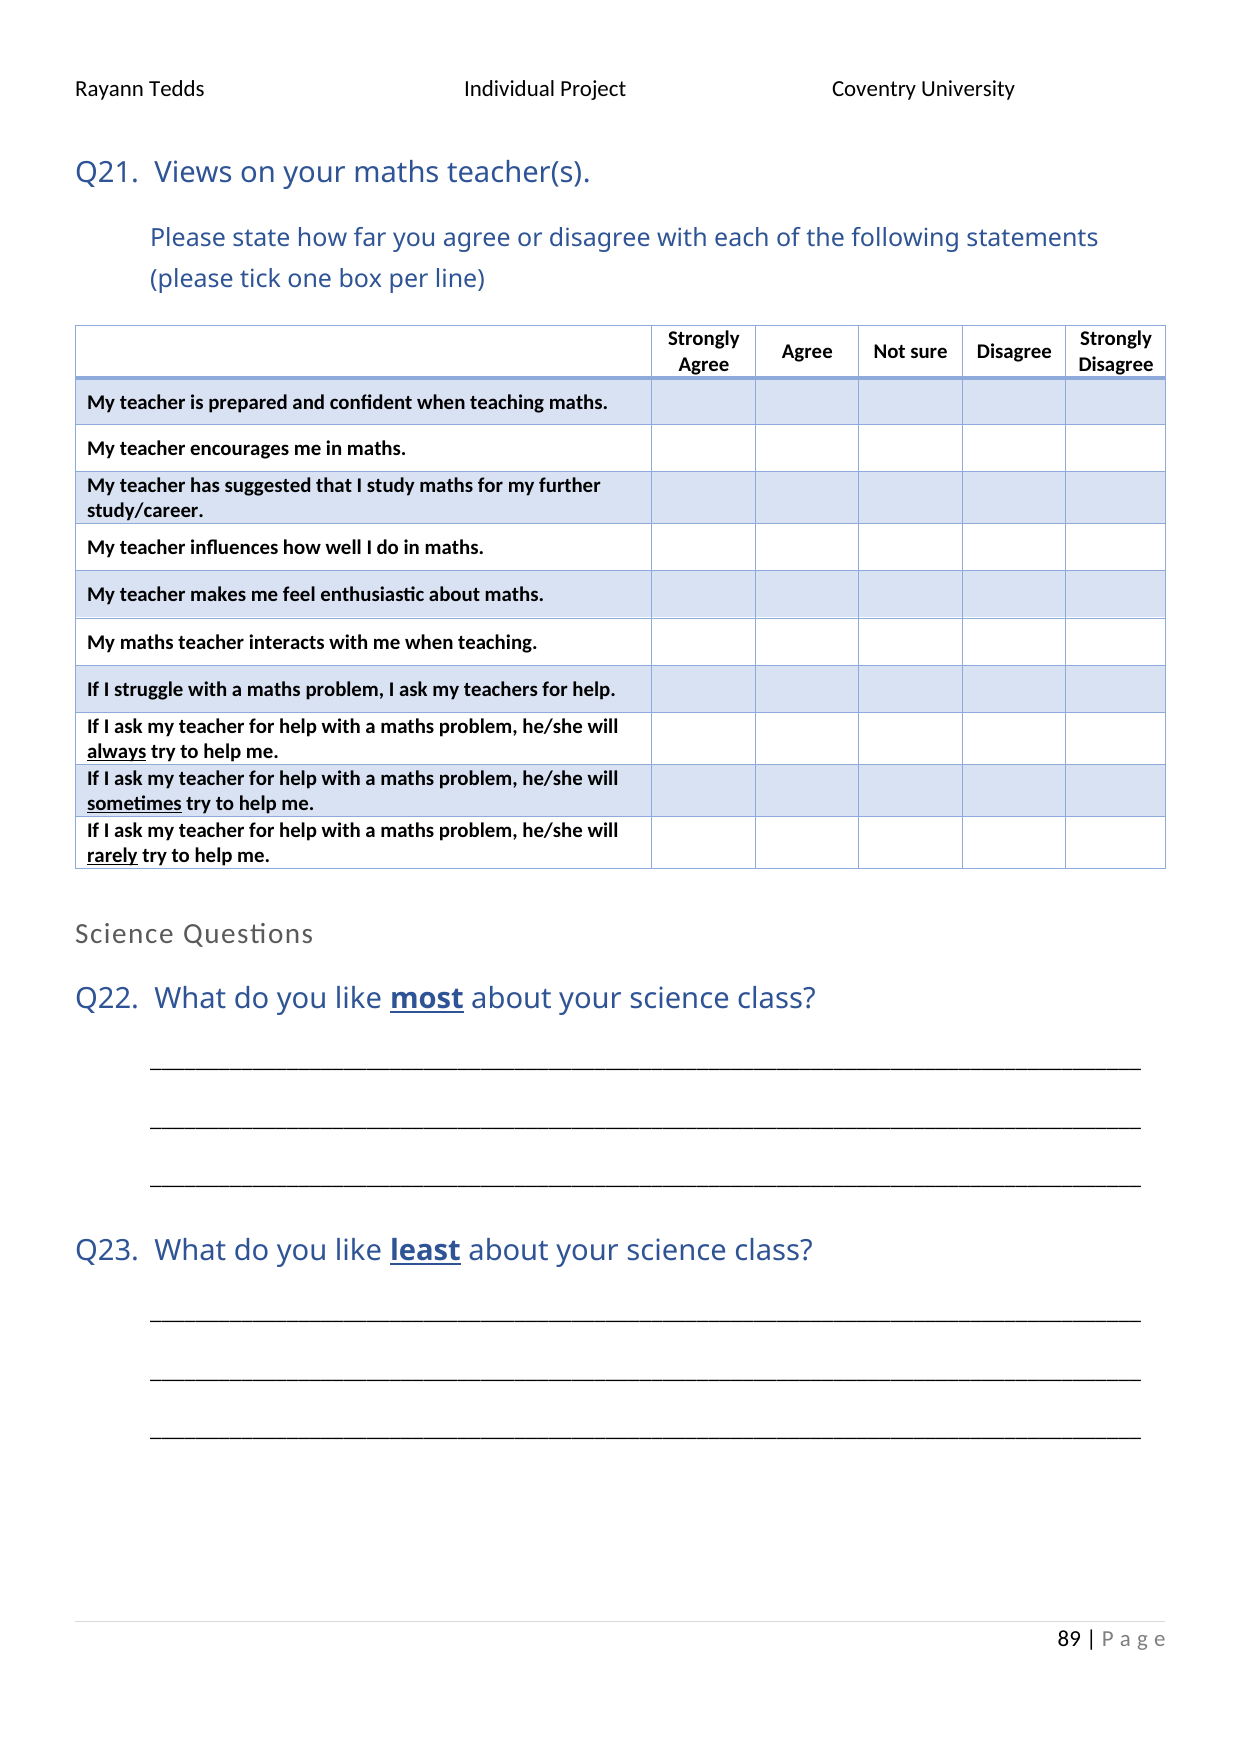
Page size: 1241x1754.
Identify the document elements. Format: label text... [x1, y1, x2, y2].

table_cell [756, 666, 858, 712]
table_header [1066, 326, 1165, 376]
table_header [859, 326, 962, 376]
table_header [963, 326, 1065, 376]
subtitle Q21. Views on your maths teacher(s). [75, 152, 1165, 191]
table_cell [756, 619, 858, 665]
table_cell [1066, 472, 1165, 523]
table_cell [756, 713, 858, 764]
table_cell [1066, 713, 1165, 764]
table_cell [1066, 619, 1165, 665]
text _______________________________________________________________________________________ [75, 1162, 1165, 1190]
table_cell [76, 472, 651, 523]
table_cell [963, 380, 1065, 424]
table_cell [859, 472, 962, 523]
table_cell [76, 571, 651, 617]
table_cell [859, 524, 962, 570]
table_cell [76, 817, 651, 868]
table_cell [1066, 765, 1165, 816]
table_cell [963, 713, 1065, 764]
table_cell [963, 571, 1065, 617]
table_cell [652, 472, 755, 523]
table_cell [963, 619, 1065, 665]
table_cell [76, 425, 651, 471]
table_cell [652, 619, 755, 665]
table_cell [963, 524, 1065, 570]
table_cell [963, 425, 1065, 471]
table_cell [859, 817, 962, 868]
text _______________________________________________________________________________________ [75, 1356, 1165, 1384]
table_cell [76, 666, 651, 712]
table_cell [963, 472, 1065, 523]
subtitle Please state how far you agree or disagree with each of the following statements (please tick one box per line) [150, 219, 1165, 296]
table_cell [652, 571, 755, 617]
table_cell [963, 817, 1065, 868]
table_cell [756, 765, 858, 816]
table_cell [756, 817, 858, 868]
text _______________________________________________________________________________________ [75, 1104, 1165, 1132]
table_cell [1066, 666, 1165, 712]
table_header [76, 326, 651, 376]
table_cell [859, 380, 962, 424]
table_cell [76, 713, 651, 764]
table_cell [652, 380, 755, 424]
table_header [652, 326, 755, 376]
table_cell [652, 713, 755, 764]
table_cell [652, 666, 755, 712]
subtitle Science Questions [75, 916, 1165, 951]
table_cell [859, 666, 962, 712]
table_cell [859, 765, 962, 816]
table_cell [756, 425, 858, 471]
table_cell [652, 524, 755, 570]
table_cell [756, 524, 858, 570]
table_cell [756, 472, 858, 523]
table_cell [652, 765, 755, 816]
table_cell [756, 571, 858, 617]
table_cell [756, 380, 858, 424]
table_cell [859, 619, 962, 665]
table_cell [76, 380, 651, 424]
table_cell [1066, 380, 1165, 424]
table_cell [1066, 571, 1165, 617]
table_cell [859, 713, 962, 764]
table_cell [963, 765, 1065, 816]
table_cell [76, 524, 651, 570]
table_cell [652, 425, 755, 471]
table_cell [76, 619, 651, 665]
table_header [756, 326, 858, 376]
text _______________________________________________________________________________________ [75, 1414, 1165, 1442]
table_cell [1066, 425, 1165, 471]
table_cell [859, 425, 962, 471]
text _______________________________________________________________________________________ [75, 1045, 1165, 1073]
subtitle Q23. What do you like least about your science class? [75, 1229, 1165, 1269]
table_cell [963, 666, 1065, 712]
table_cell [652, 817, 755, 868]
subtitle Q22. What do you like most about your science class? [75, 977, 1165, 1017]
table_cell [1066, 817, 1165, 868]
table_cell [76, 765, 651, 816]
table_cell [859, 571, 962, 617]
text _______________________________________________________________________________________ [75, 1297, 1165, 1325]
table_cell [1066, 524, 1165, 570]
